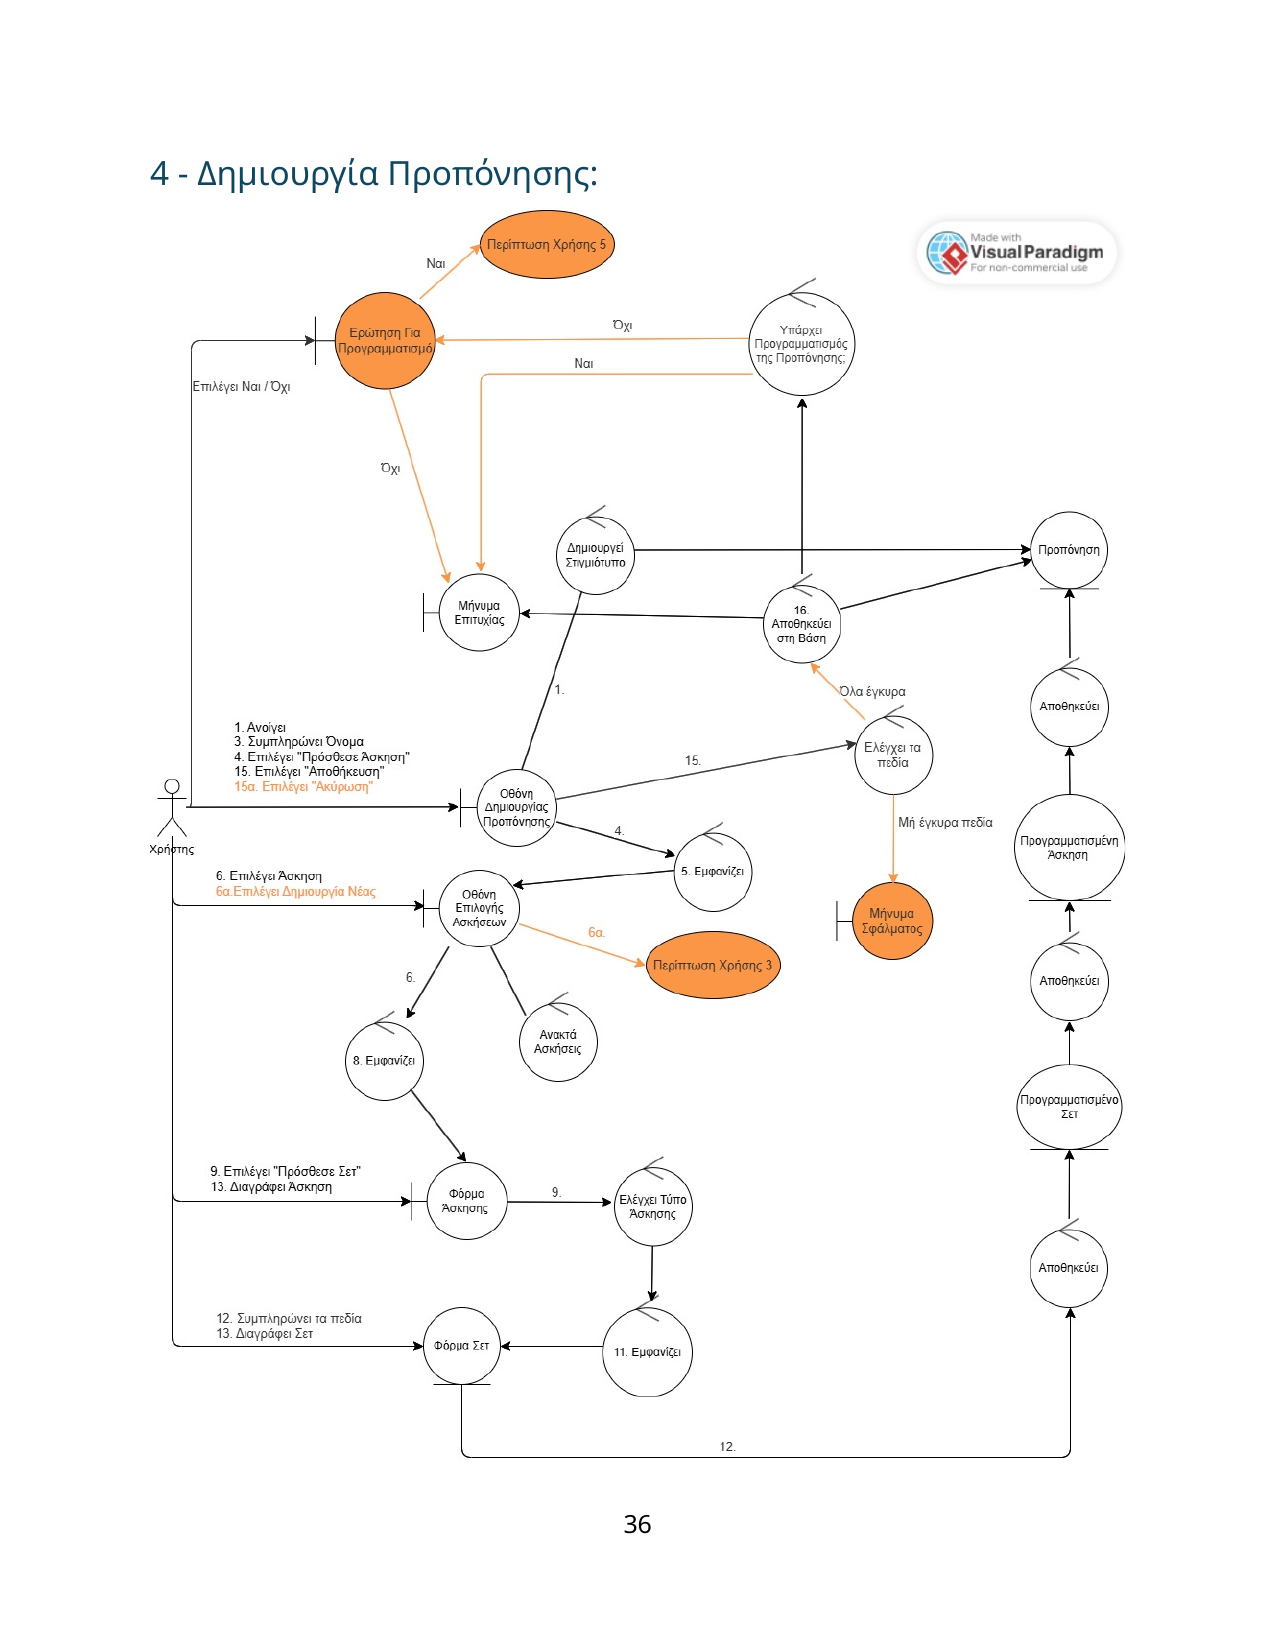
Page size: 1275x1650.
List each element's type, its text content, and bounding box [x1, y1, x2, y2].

picture [150, 210, 1125, 1468]
subtitle 4 - Δημιουργία Προπόνησης: [150, 150, 1125, 195]
